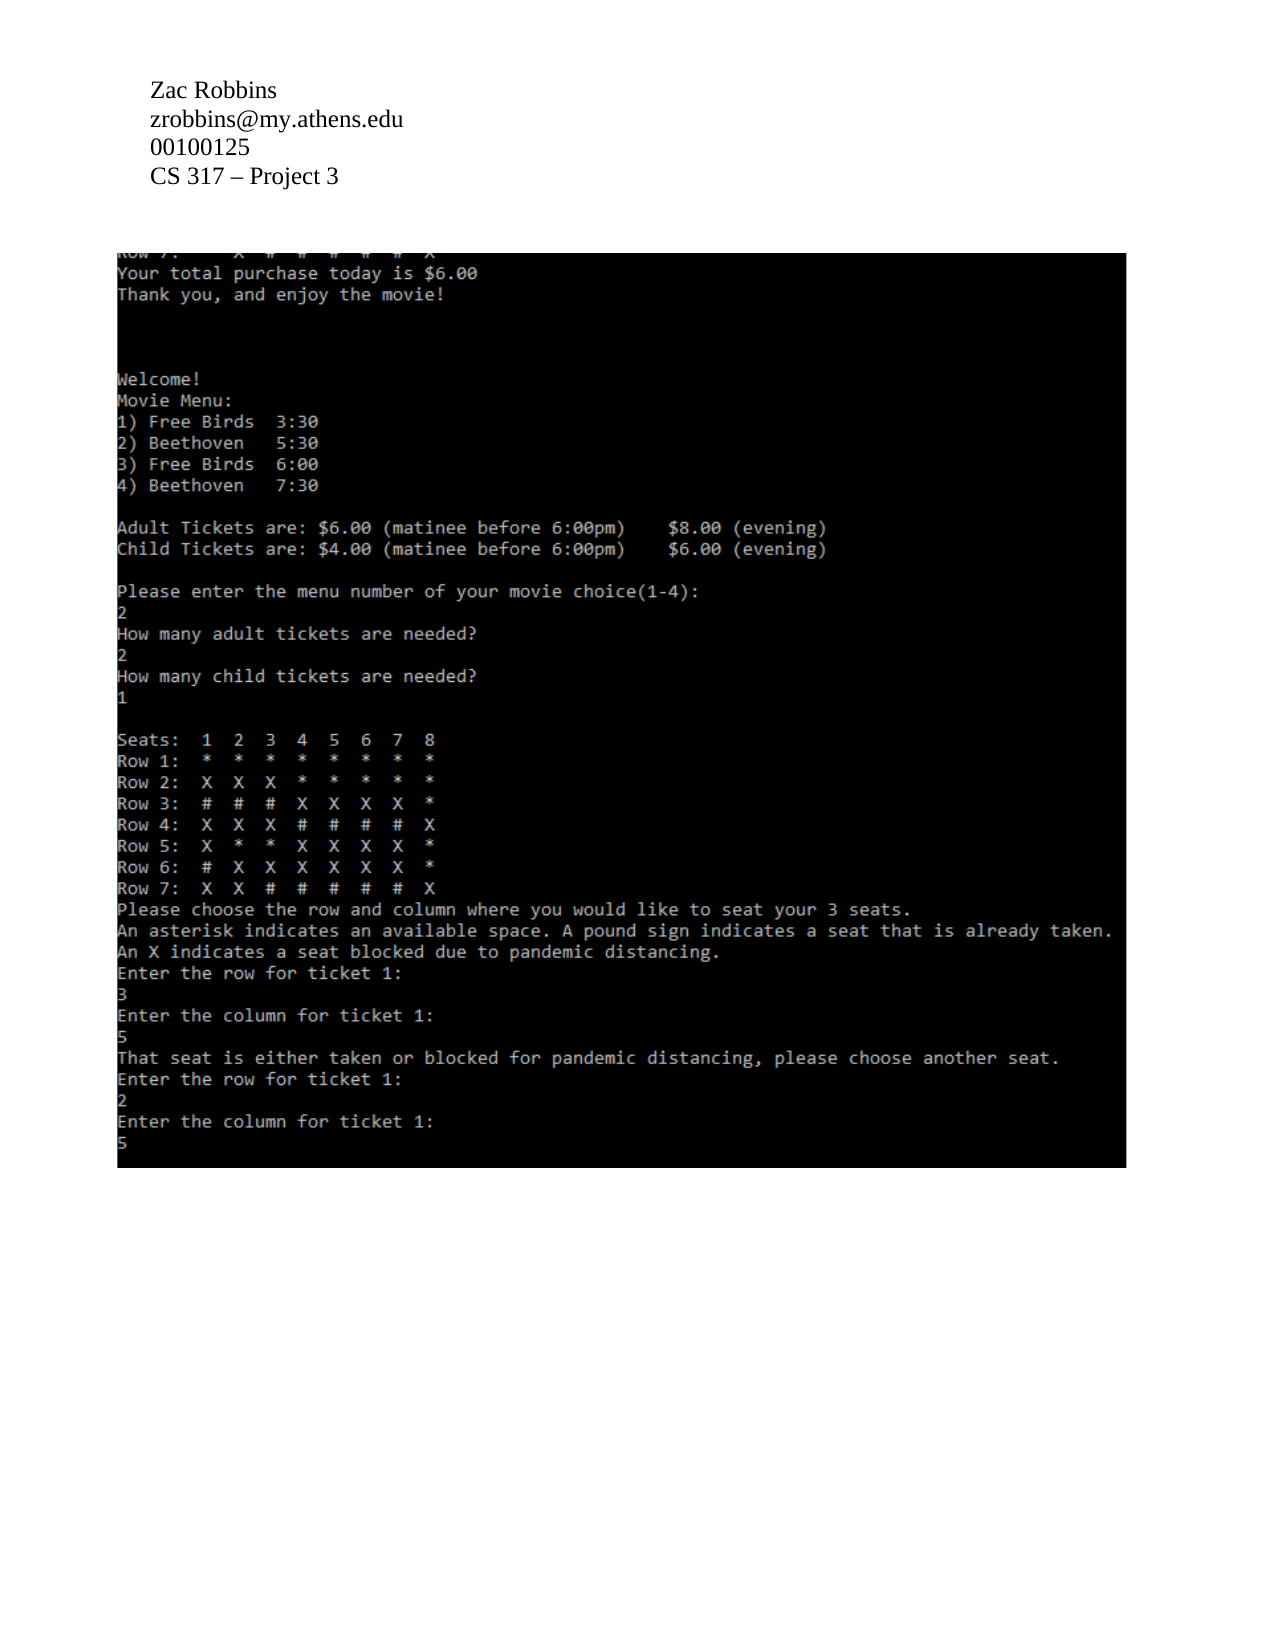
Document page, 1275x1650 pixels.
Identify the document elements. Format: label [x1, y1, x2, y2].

picture [117, 253, 1127, 1168]
